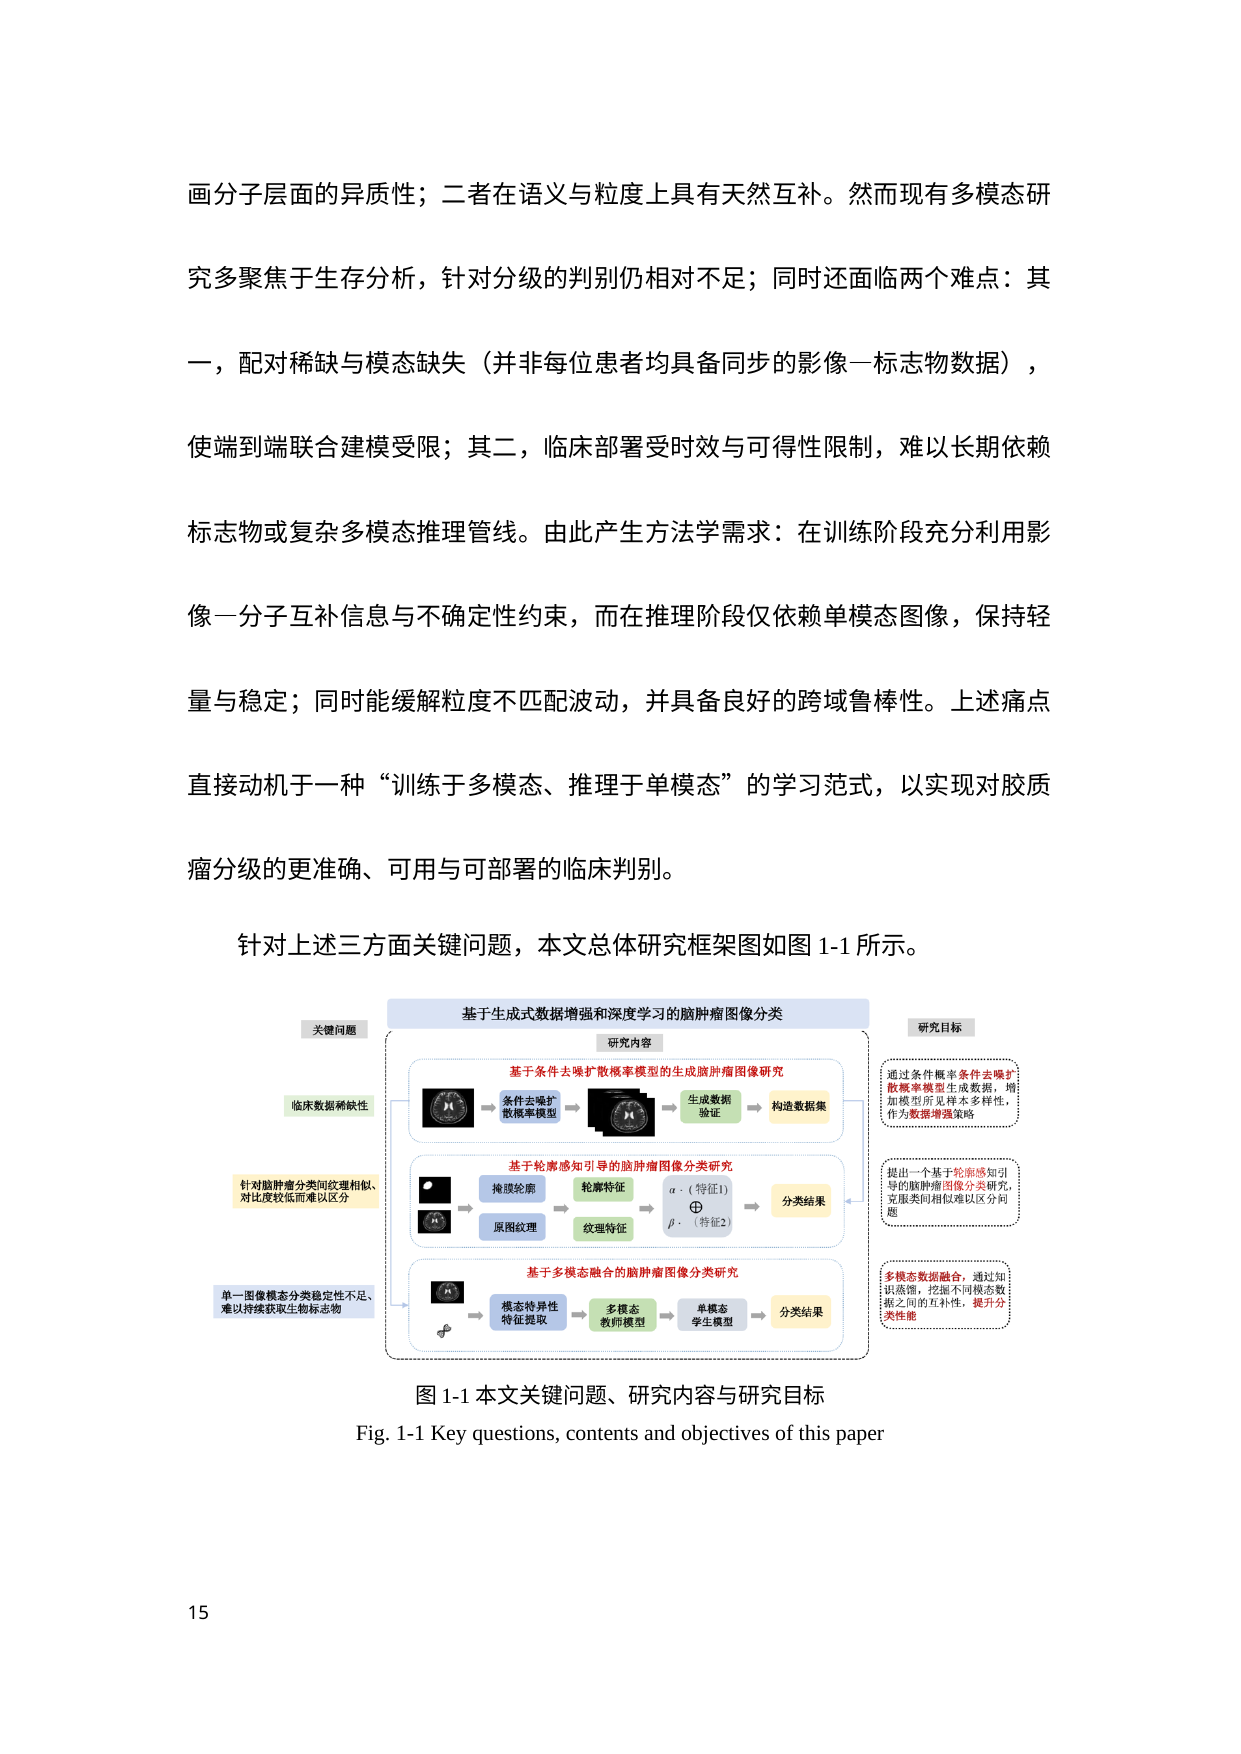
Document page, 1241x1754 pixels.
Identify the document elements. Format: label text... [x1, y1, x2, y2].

text 针对上述三方面关键问题，本文总体研究框架图如图1-1所示。 [187, 911, 1053, 976]
text Fig. 1-1 Key questions, contents and objectives of this paper [187, 1416, 1053, 1448]
text 图1-1 本文关键问题、研究内容与研究目标 [187, 1377, 1053, 1410]
picture [213, 987, 1028, 1374]
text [187, 160, 1053, 901]
